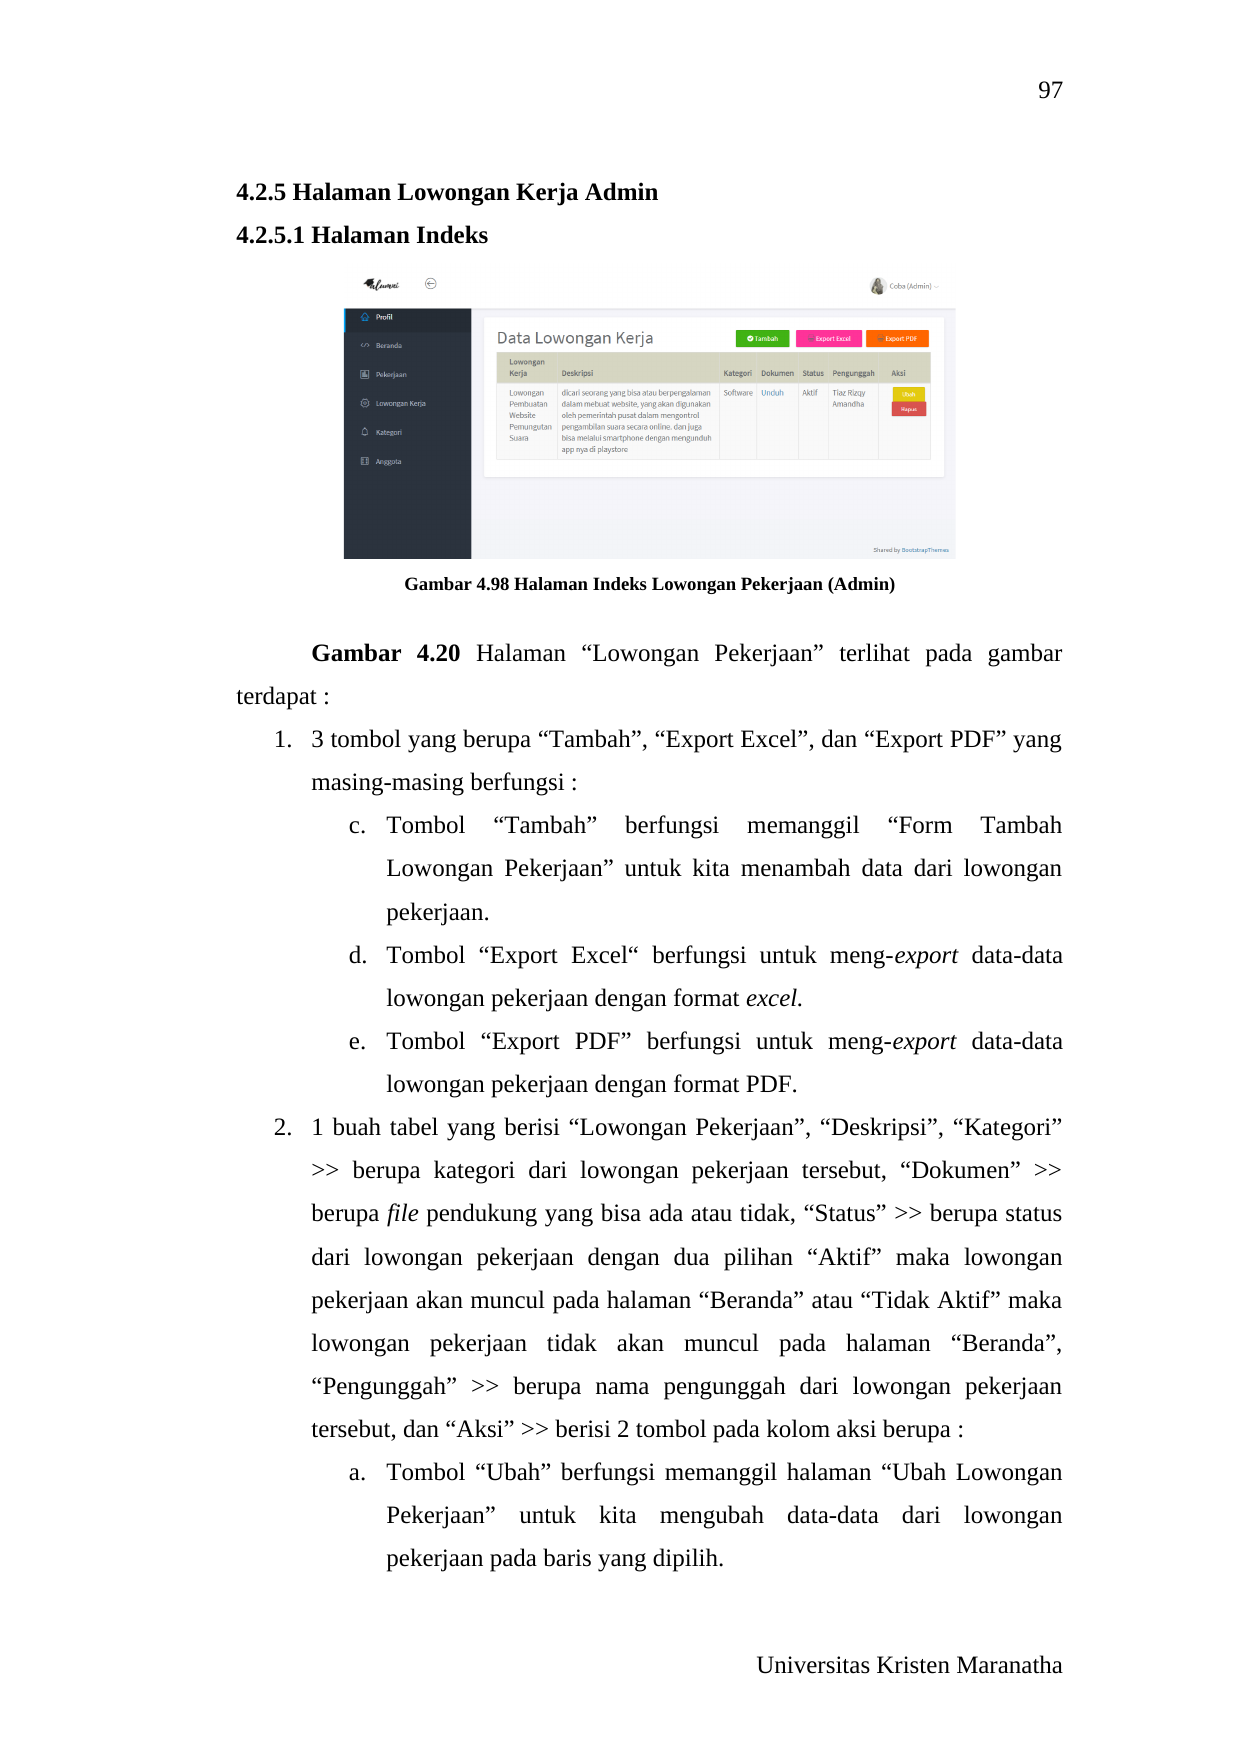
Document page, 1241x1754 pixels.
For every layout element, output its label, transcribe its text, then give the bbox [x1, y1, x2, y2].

list Tombol “Export Excel“ berfungsi untuk meng-export data-data lowongan pekerjaan dengan format excel. [349, 940, 1063, 1012]
list 1 buah tabel yang berisi “Lowongan Pekerjaan”, “Deskripsi”, “Kategori” >> berupa kategori dari lowongan pekerjaan tersebut, “Dokumen” >> berupa file pendukung yang bisa ada atau tidak, “Status” >> berupa status dari lowongan pekerjaan dengan dua pilihan “Aktif” maka lowongan pekerjaan akan muncul pada halaman “Beranda” atau “Tidak Aktif” maka lowongan pekerjaan tidak akan muncul pada halaman “Beranda”, “Pengunggah” >> berupa nama pengunggah dari lowongan pekerjaan tersebut, dan “Aksi” >> berisi 2 tombol pada kolom aksi berupa : [274, 1112, 1063, 1443]
picture [343, 263, 956, 559]
subtitle Halaman Indeks [236, 220, 1063, 249]
list Tombol “Ubah” berfungsi memanggil halaman “Ubah Lowongan Pekerjaan” untuk kita mengubah data-data dari lowongan pekerjaan pada baris yang dipilih. [349, 1457, 1063, 1572]
list Tombol “Tambah” berfungsi memanggil “Form Tambah Lowongan Pekerjaan” untuk kita menambah data dari lowongan pekerjaan. [349, 810, 1063, 925]
list Tombol “Export PDF” berfungsi untuk meng-export data-data lowongan pekerjaan dengan format PDF. [349, 1026, 1063, 1098]
list 3 tombol yang berupa “Tambah”, “Export Excel”, dan “Export PDF” yang masing-masing berfungsi : [274, 724, 1063, 796]
text Gambar 4.20 Halaman “Lowongan Pekerjaan” terlihat pada gambar terdapat : [236, 638, 1063, 710]
subtitle Halaman Lowongan Kerja Admin [236, 177, 1063, 206]
